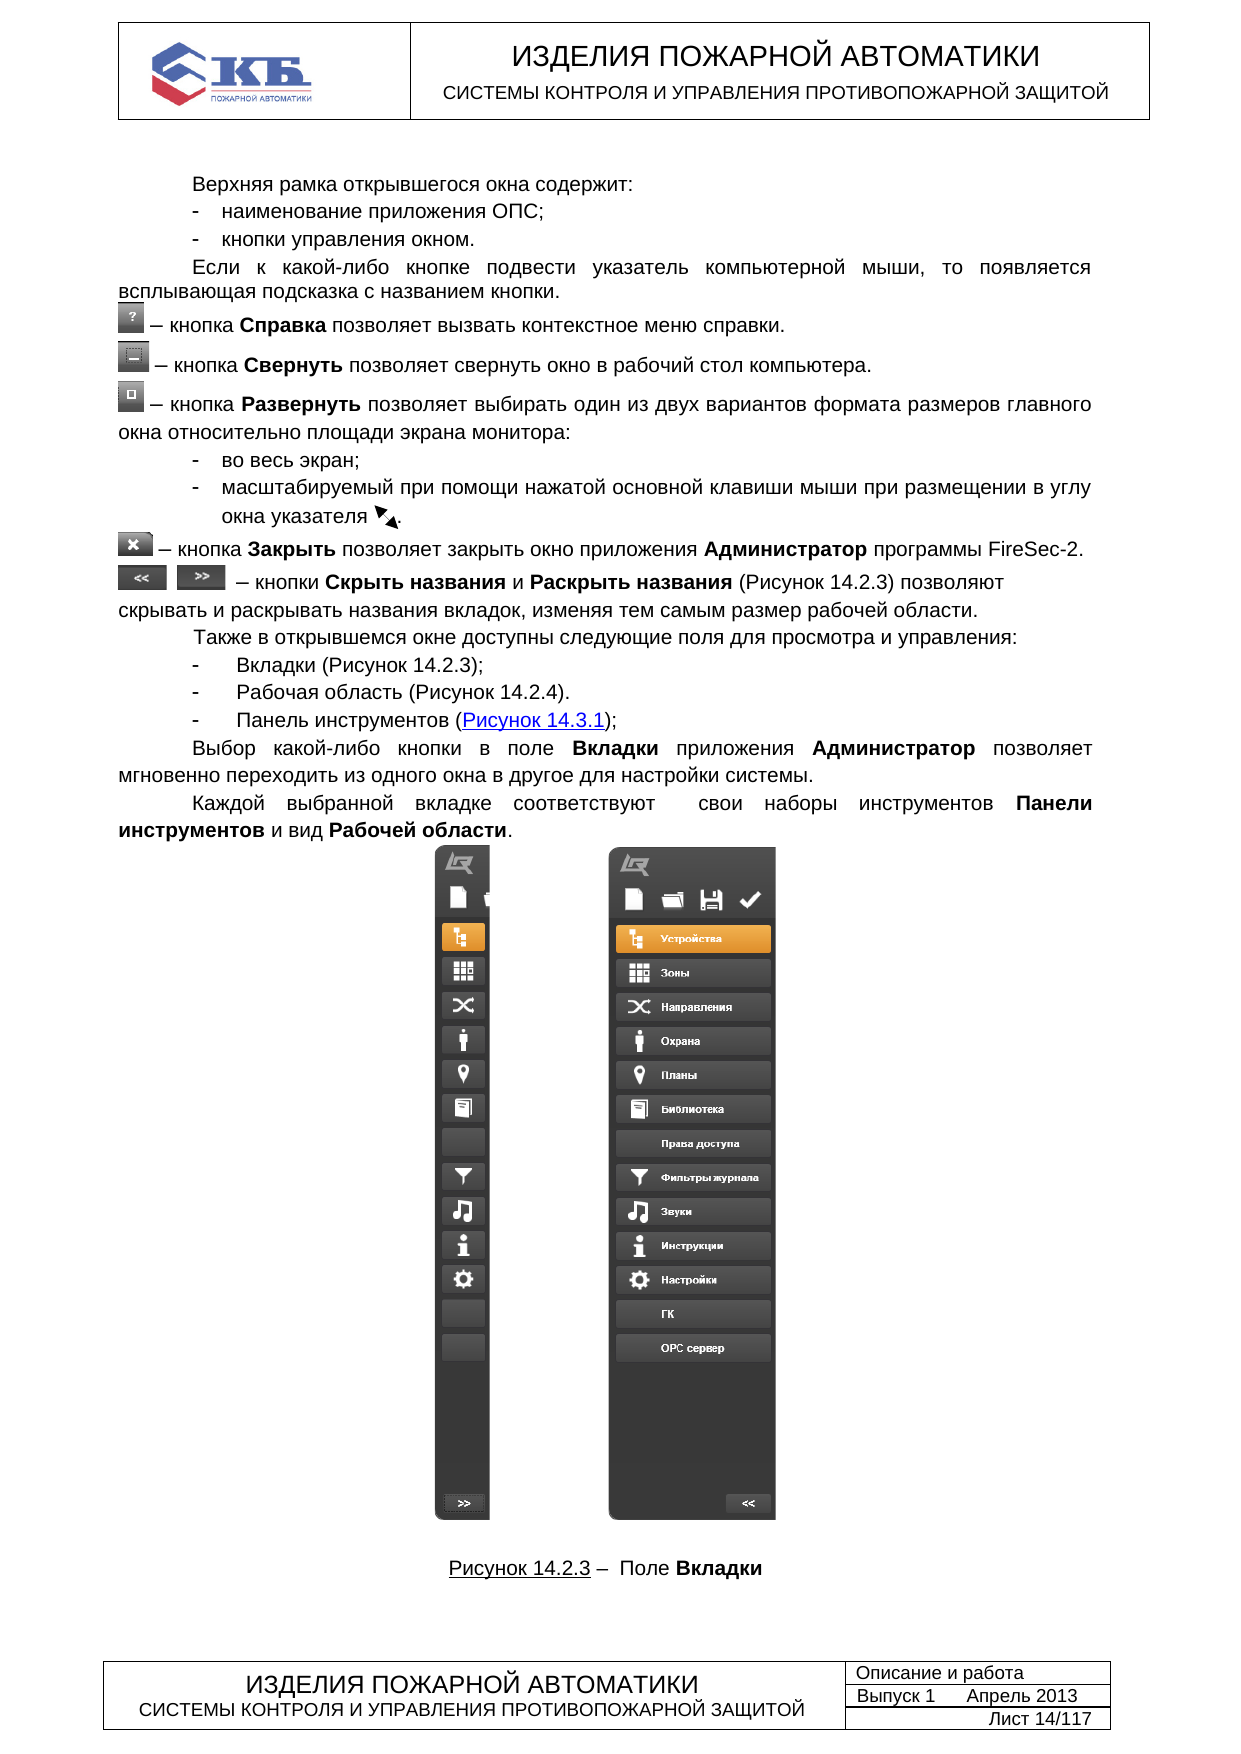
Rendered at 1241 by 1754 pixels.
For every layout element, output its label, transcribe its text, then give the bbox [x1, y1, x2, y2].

picture [434, 845, 490, 1520]
list кнопки управления окном. [192, 227, 1092, 251]
picture [118, 341, 150, 372]
picture [177, 565, 226, 590]
picture [118, 302, 144, 333]
list Рабочая область (Рисунок 14.2.4). [118, 680, 1092, 704]
list Также в открывшемся окне доступны следующие поля для просмотра и управления: [193, 625, 1092, 649]
picture [118, 532, 153, 556]
list масштабируемый при помощи нажатой основной клавиши мыши при размещении в углу окна указателя . [192, 475, 1092, 528]
picture [608, 847, 776, 1520]
list – кнопка Справка позволяет вызвать контекстное меню справки. [118, 302, 1092, 338]
list Вкладки (Рисунок 14.2.3); [118, 653, 1092, 677]
list – кнопка Развернуть позволяет выбирать один из двух вариантов формата размеров главного окна относительно площади экрана монитора: [118, 381, 1092, 444]
text Если к какой-либо кнопке подвести указатель компьютерной мыши, то появляется всплывающая подсказка с названием кнопки. [118, 254, 1092, 302]
picture [118, 381, 144, 412]
list Рисунок 14.2.3 – Поле Вкладки [118, 1556, 1092, 1580]
list во весь экран; [192, 447, 1092, 471]
list Панель инструментов (Рисунок 14.3.1); [118, 708, 1092, 732]
list – кнопка Закрыть позволяет закрыть окно приложения Администратор программы FireSec-2. [118, 532, 1092, 561]
list – кнопки Скрыть названия и Раскрыть названия (Рисунок 14.2.3) позволяют скрывать и раскрывать названия вкладок, изменяя тем самым размер рабочей области. [118, 565, 1092, 622]
picture [148, 34, 325, 115]
list Каждой выбранной вкладке соответствуют свои наборы инструментов Панели инструментов и вид Рабочей области. [118, 790, 1092, 842]
picture [118, 565, 167, 590]
list – кнопка Свернуть позволяет свернуть окно в рабочий стол компьютера. [118, 342, 1092, 377]
list Верхняя рамка открывшегося окна содержит: [118, 172, 1092, 196]
list наименование приложения ОПС; [192, 199, 1092, 223]
list Выбор какой-либо кнопки в поле Вкладки приложения Администратор позволяет мгновенно переходить из одного окна в другое для настройки системы. [118, 735, 1092, 787]
